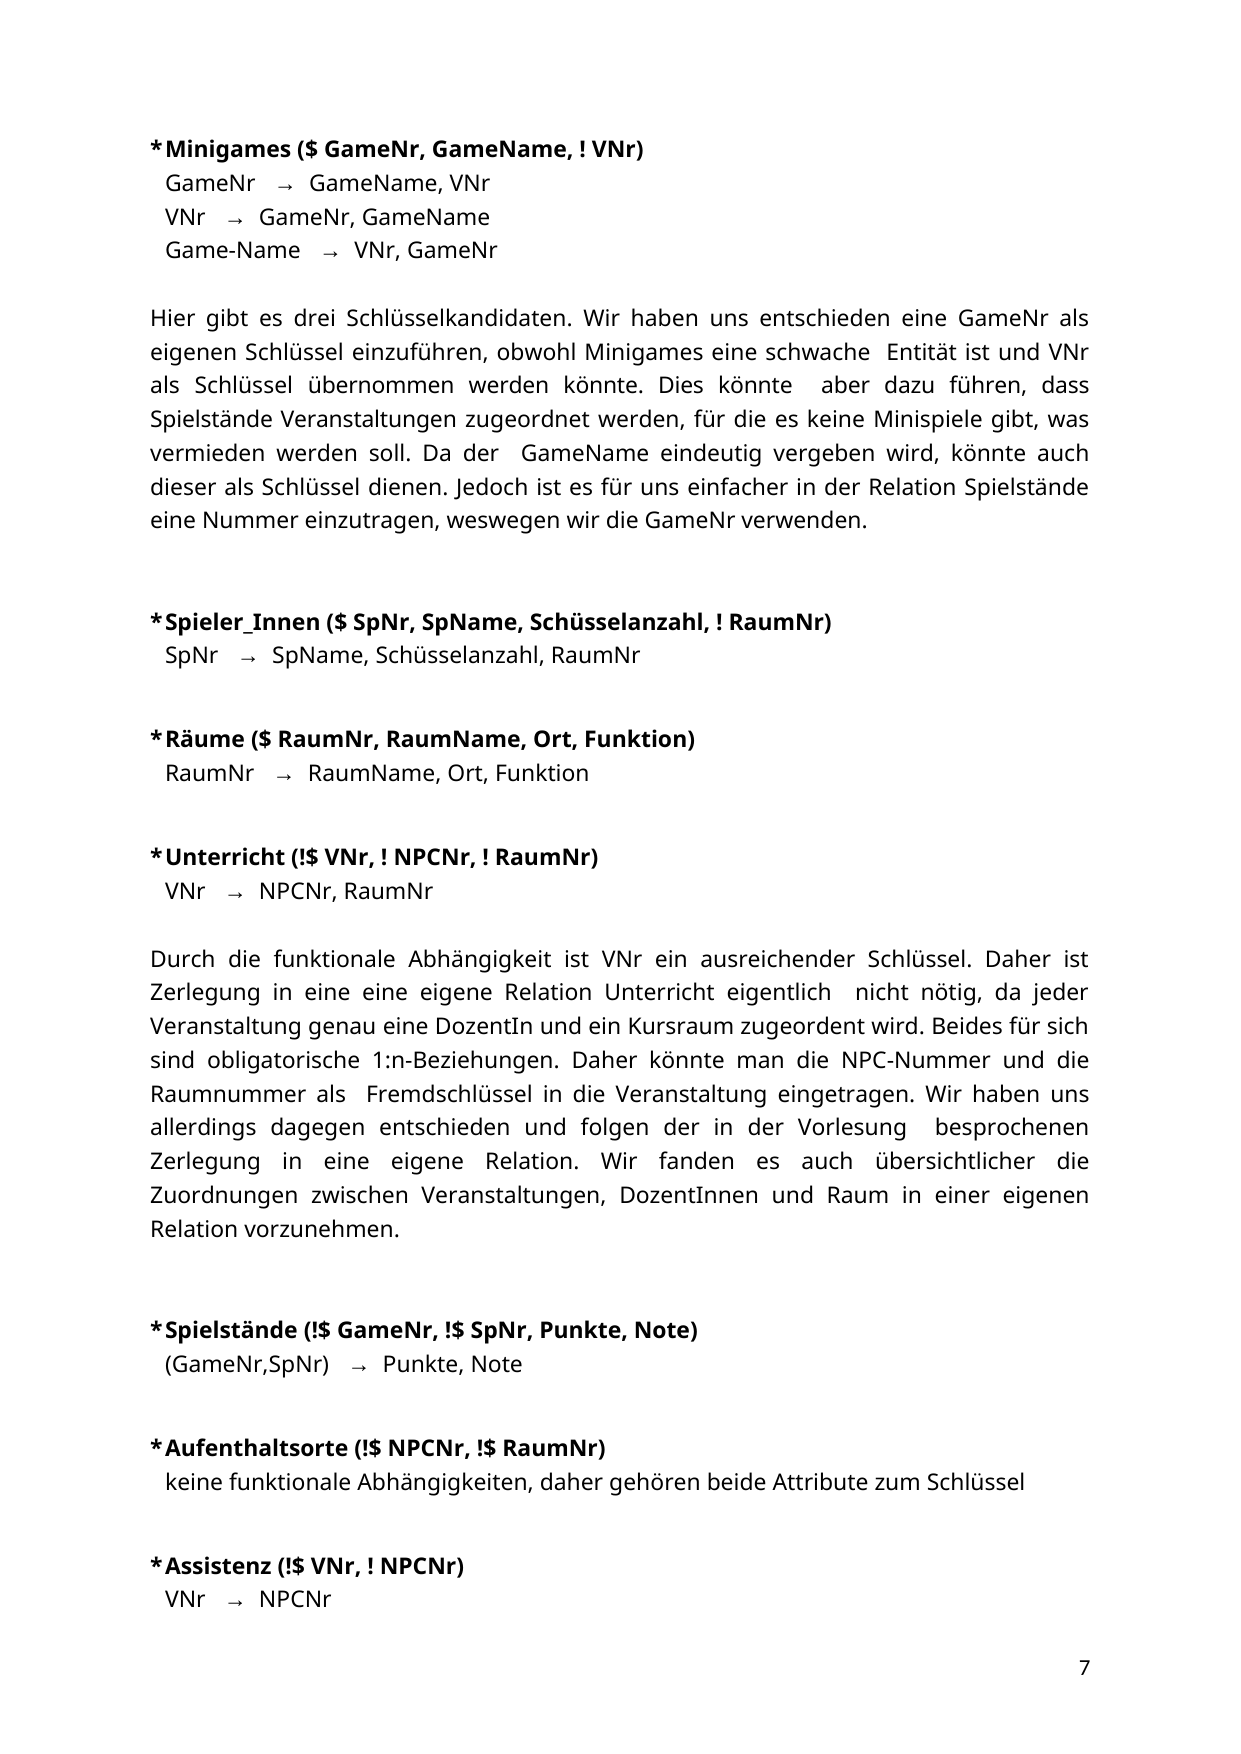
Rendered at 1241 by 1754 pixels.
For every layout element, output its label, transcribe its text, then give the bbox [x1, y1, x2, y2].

text * Assistenz (!$ VNr, ! NPCNr) [150, 1549, 1090, 1581]
text * Spielstände (!$ GameNr, !$ SpNr, Punkte, Note) [150, 1314, 1090, 1345]
text Game-Name → VNr, GameNr [165, 234, 1090, 265]
text VNr → GameNr, GameName [165, 200, 1090, 232]
text VNr → NPCNr, RaumNr [165, 875, 1090, 906]
text keine funktionale Abhängigkeiten, daher gehören beide Attribute zum Schlüssel [165, 1465, 1090, 1497]
text * Spieler_Innen ($ SpNr, SpName, Schüsselanzahl, ! RaumNr) [150, 605, 1090, 637]
text * Räume ($ RaumNr, RaumName, Ort, Funktion) [150, 723, 1090, 754]
text Hier gibt es drei Schlüsselkandidaten. Wir haben uns entschieden eine GameNr als eigenen Schlüssel einzuführen, obwohl Minigames eine schwache Entität ist und VNr als Schlüssel übernommen werden könnte. Dies könnte aber dazu führen, dass Spielstände Veranstaltungen zugeordnet werden, für die es keine Minispiele gibt, was vermieden werden soll. Da der GameName eindeutig vergeben wird, könnte auch dieser als Schlüssel dienen. Jedoch ist es für uns einfacher in der Relation Spielstände eine Nummer einzutragen, weswegen wir die GameNr verwenden. [150, 302, 1090, 535]
text RaumNr → RaumName, Ort, Funktion [165, 757, 1090, 788]
text * Aufenthaltsorte (!$ NPCNr, !$ RaumNr) [150, 1432, 1090, 1463]
text SpNr → SpName, Schüsselanzahl, RaumNr [165, 639, 1090, 670]
text * Minigames ($ GameNr, GameName, ! VNr) [150, 133, 1090, 164]
text (GameNr,SpNr) → Punkte, Note [165, 1347, 1090, 1379]
text GameNr → GameName, VNr [165, 167, 1090, 198]
text * Unterricht (!$ VNr, ! NPCNr, ! RaumNr) [150, 841, 1090, 872]
text VNr → NPCNr [165, 1583, 1090, 1614]
text Durch die funktionale Abhängigkeit ist VNr ein ausreichender Schlüssel. Daher ist Zerlegung in eine eine eigene Relation Unterricht eigentlich nicht nötig, da jeder Veranstaltung genau eine DozentIn und ein Kursraum zugeordent wird. Beides für sich sind obligatorische 1:n-Beziehungen. Daher könnte man die NPC-Nummer und die Raumnummer als Fremdschlüssel in die Veranstaltung eingetragen. Wir haben uns allerdings dagegen entschieden und folgen der in der Vorlesung besprochenen Zerlegung in eine eigene Relation. Wir fanden es auch übersichtlicher die Zuordnungen zwischen Veranstaltungen, DozentInnen und Raum in einer eigenen Relation vorzunehmen. [150, 942, 1090, 1244]
